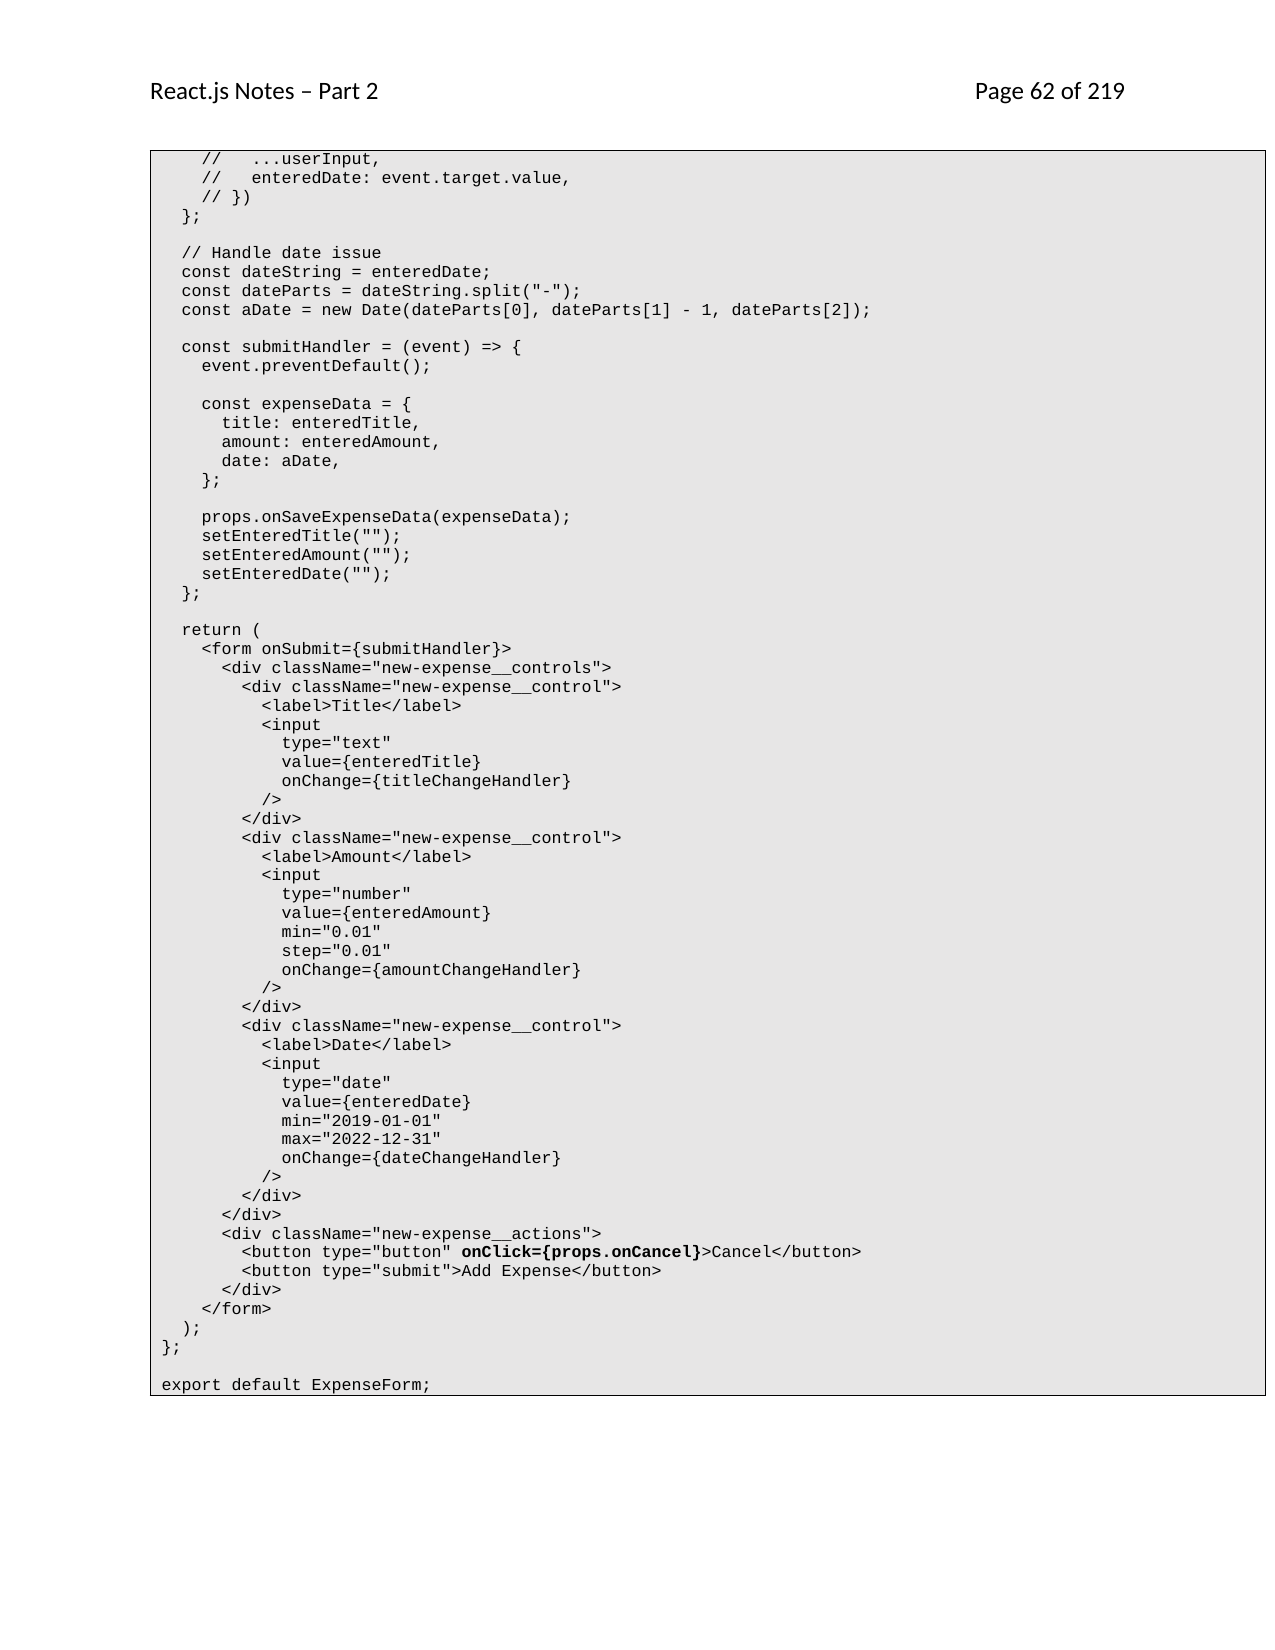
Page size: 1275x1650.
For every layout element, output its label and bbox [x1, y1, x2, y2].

table_cell [151, 151, 1265, 1395]
